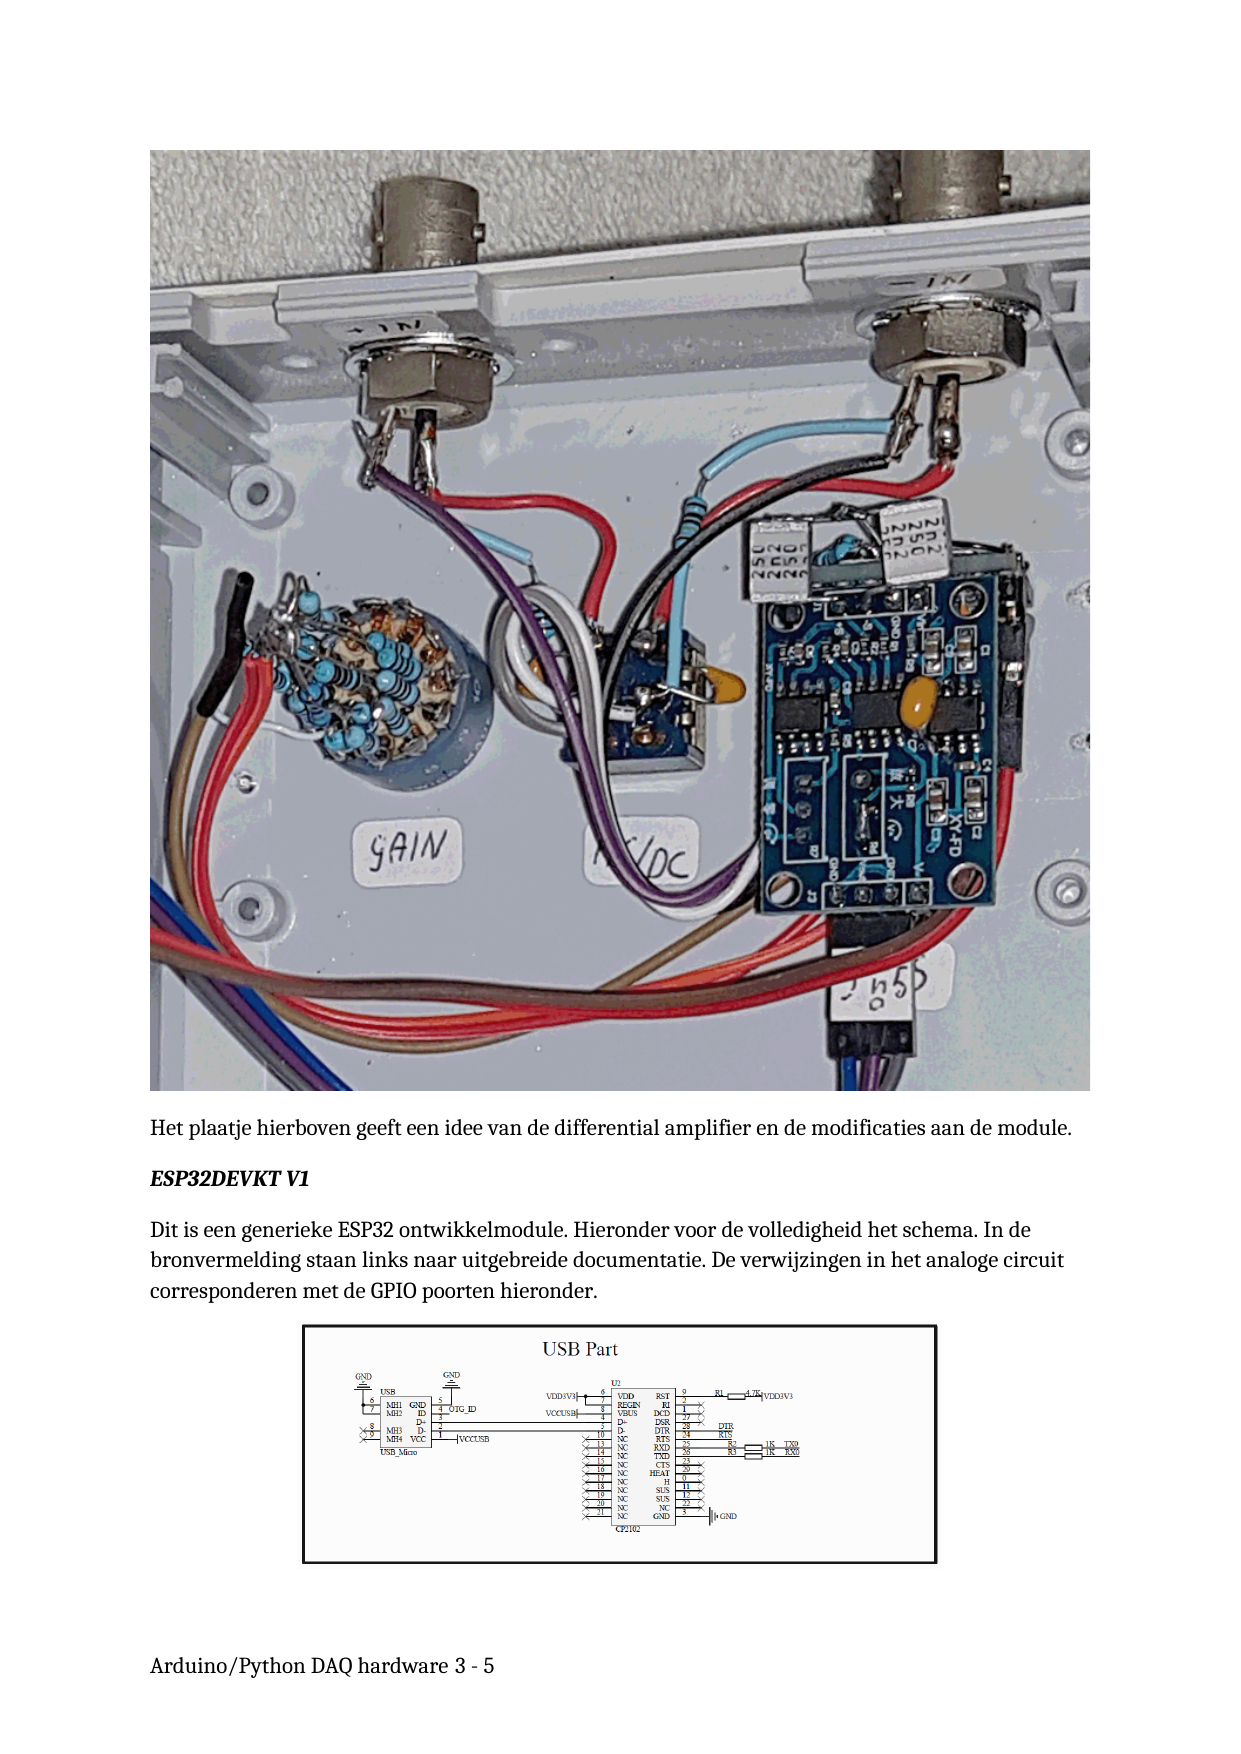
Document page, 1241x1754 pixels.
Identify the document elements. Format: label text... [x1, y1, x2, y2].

text Het plaatje hierboven geeft een idee van de differential amplifier en de modificaties aan de module. [150, 1115, 1090, 1141]
text Dit is een generieke ESP32 ontwikkelmodule. Hieronder voor de volledigheid het schema. In de bronvermelding staan links naar uitgebreide documentatie. De verwijzingen in het analoge circuit corresponderen met de GPIO poorten hieronder. [150, 1217, 1090, 1304]
picture [297, 1321, 941, 1569]
picture [150, 150, 1091, 1091]
subtitle ESP32DEVKT V1 [150, 1166, 1090, 1192]
